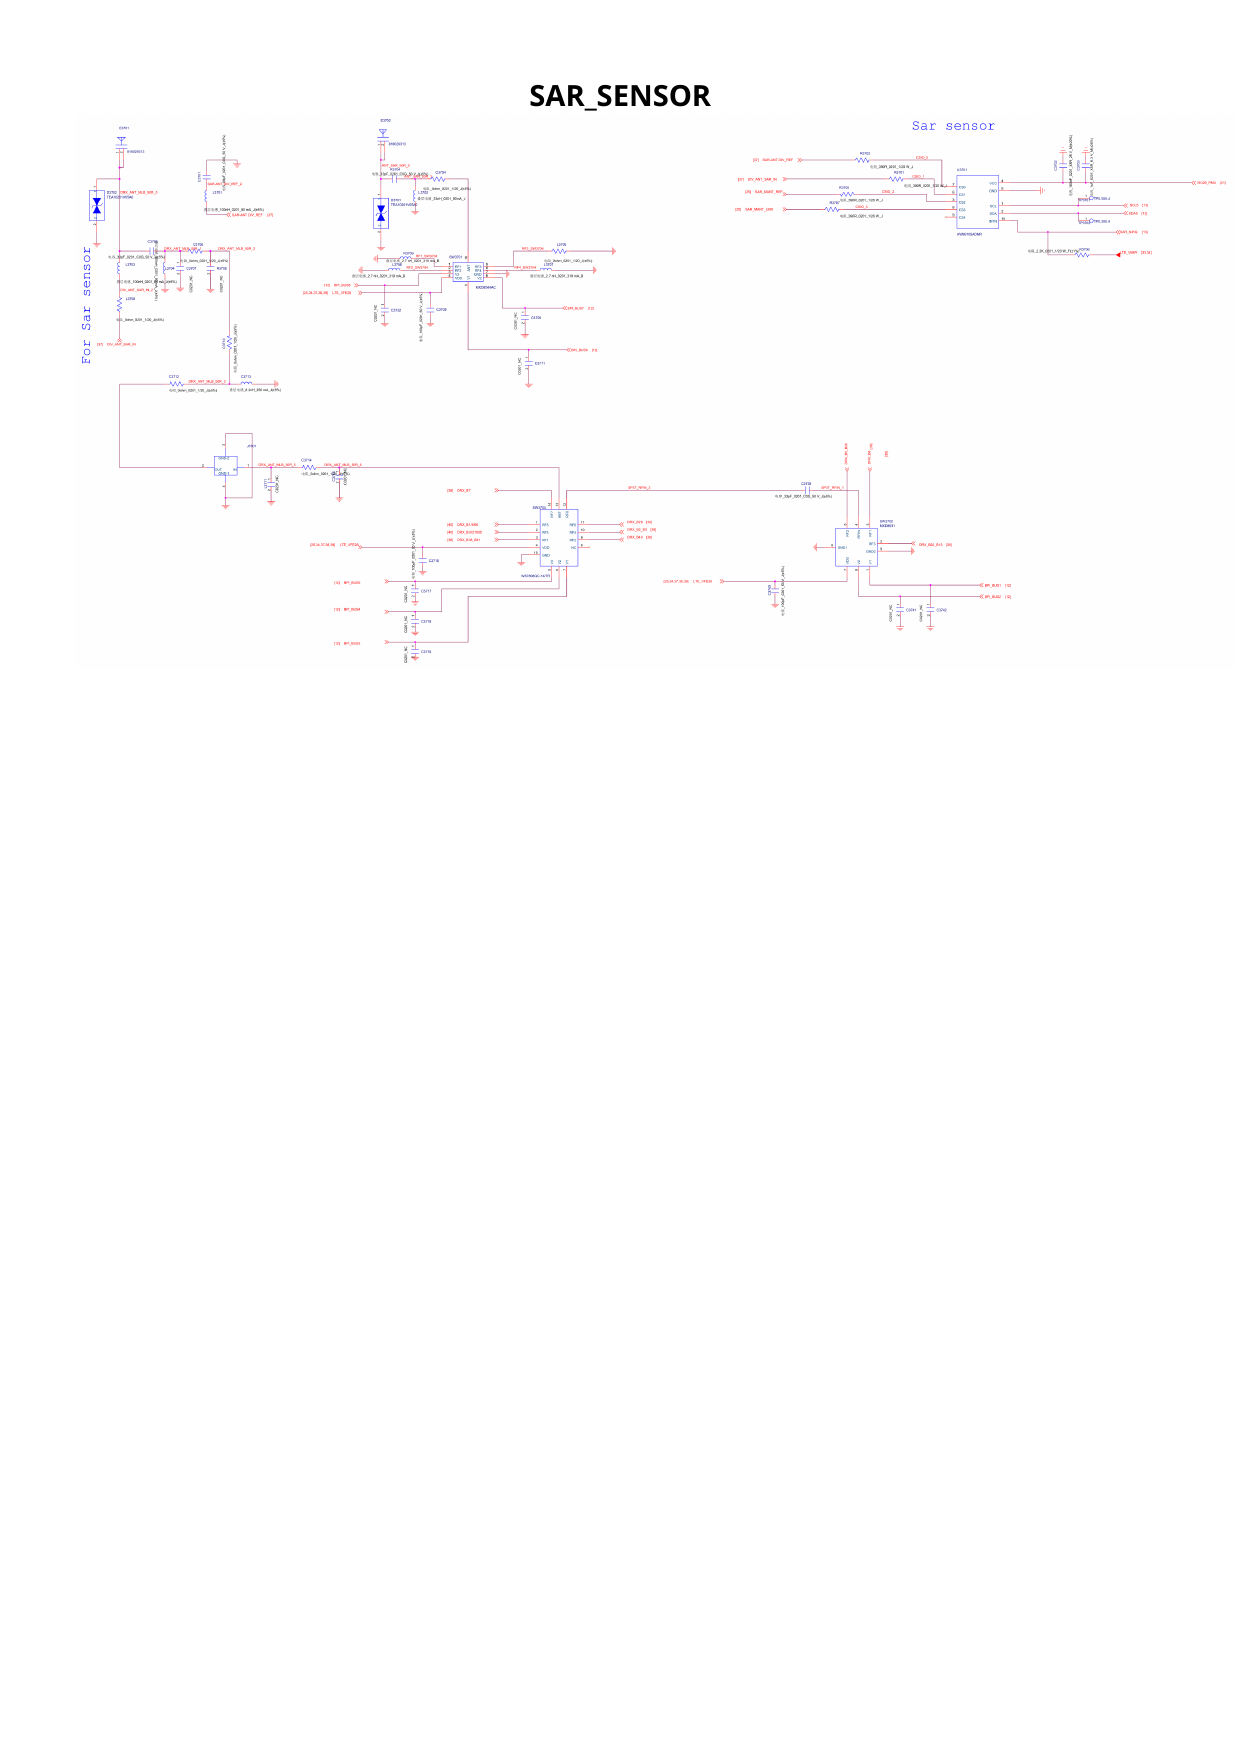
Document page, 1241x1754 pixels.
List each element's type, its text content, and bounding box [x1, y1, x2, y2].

text SAR_SENSOR [75, 75, 1165, 114]
picture [75, 114, 1236, 669]
